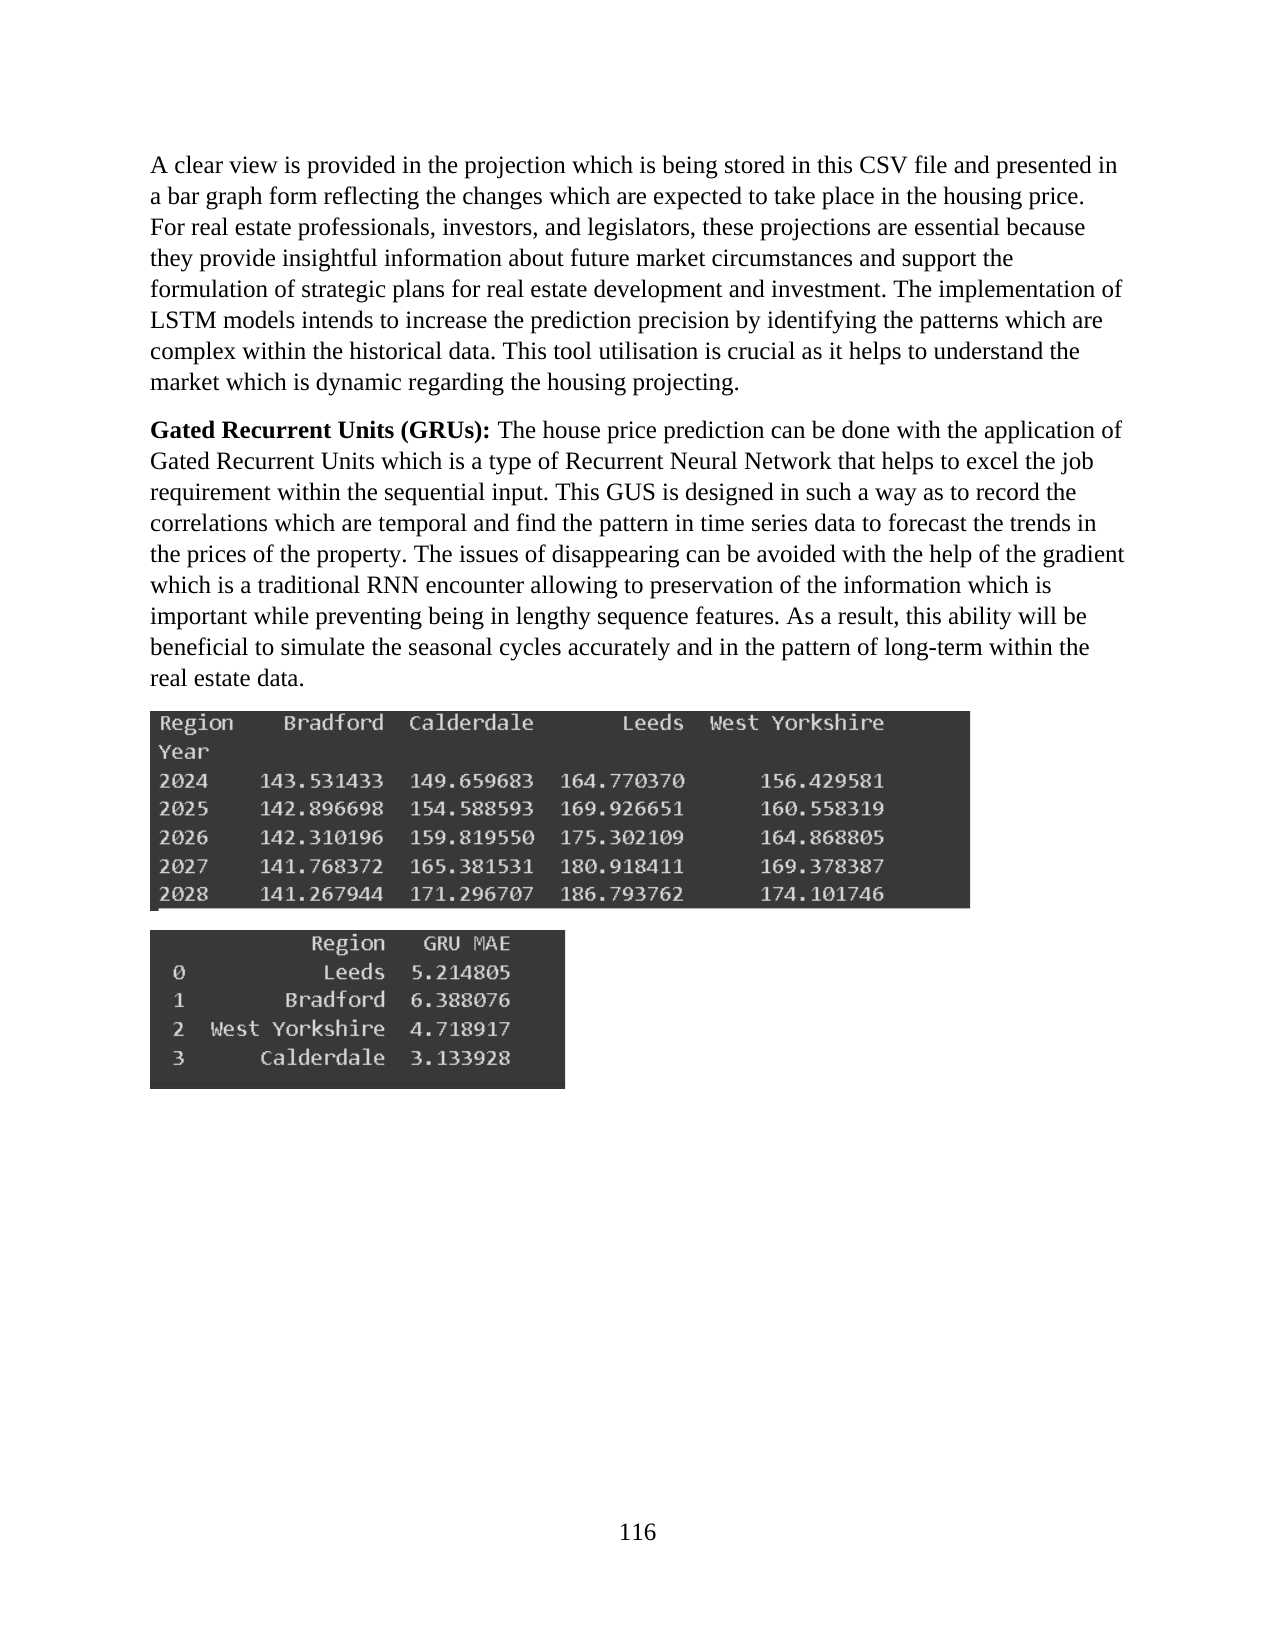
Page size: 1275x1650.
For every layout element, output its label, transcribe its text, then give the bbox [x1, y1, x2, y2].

picture [150, 930, 565, 1089]
text Gated Recurrent Units (GRUs): The house price prediction can be done with the application of Gated Recurrent Units which is a type of Recurrent Neural Network that helps to excel the job requirement within the sequential input. This GUS is designed in such a way as to record the correlations which are temporal and find the pattern in time series data to forecast the trends in the prices of the property. The issues of disappearing can be avoided with the help of the gradient which is a traditional RNN encounter allowing to preservation of the information which is important while preventing being in lengthy sequence features. As a result, this ability will be beneficial to simulate the seasonal cycles accurately and in the pattern of long-term within the real estate data. [150, 415, 1125, 692]
picture [150, 711, 971, 911]
text A clear view is provided in the projection which is being stored in this CSV file and presented in a bar graph form reflecting the changes which are expected to take place in the housing price. For real estate professionals, investors, and legislators, these projections are essential because they provide insightful information about future market circumstances and support the formulation of strategic plans for real estate development and investment. The implementation of LSTM models intends to increase the prediction precision by identifying the patterns which are complex within the historical data. This tool utilisation is crucial as it helps to understand the market which is dynamic regarding the housing projecting. [150, 150, 1125, 396]
